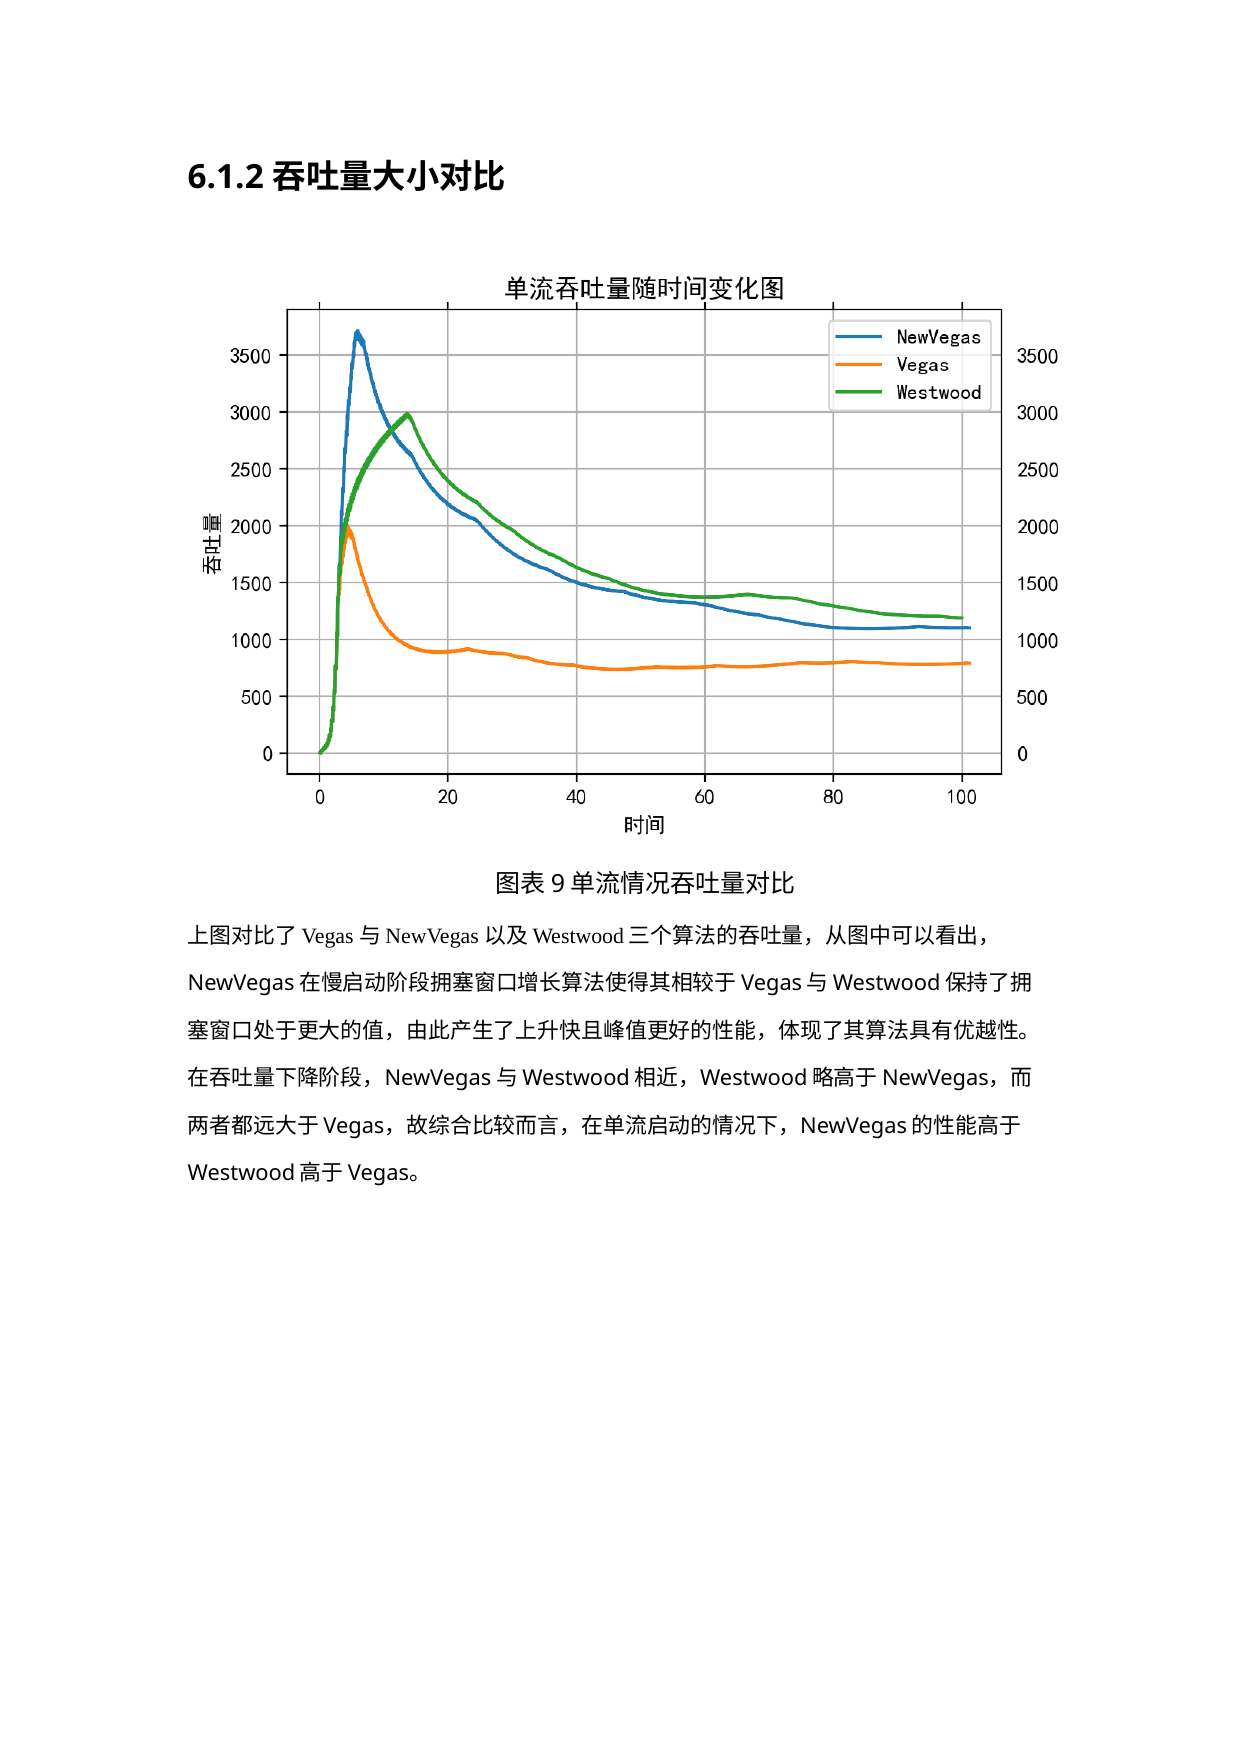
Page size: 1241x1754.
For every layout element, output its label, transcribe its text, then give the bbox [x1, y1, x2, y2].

subtitle 6.1.2 吞吐量大小对比 [187, 150, 1053, 198]
picture [187, 260, 1074, 849]
text 图表 9 单流情况吞吐量对比 [187, 863, 1053, 899]
text 上图对比了Vegas 与NewVegas 以及Westwood三个算法的吞吐量，从图中可以看出，NewVegas在慢启动阶段拥塞窗口增长算法使得其相较于Vegas与Westwood保持了拥塞窗口处于更大的值，由此产生了上升快且峰值更好的性能，体现了其算法具有优越性。在吞吐量下降阶段，NewVegas与Westwood相近，Westwood略高于NewVegas，而两者都远大于Vegas，故综合比较而言，在单流启动的情况下，NewVegas的性能高于Westwood高于Vegas。 [187, 918, 1053, 1187]
